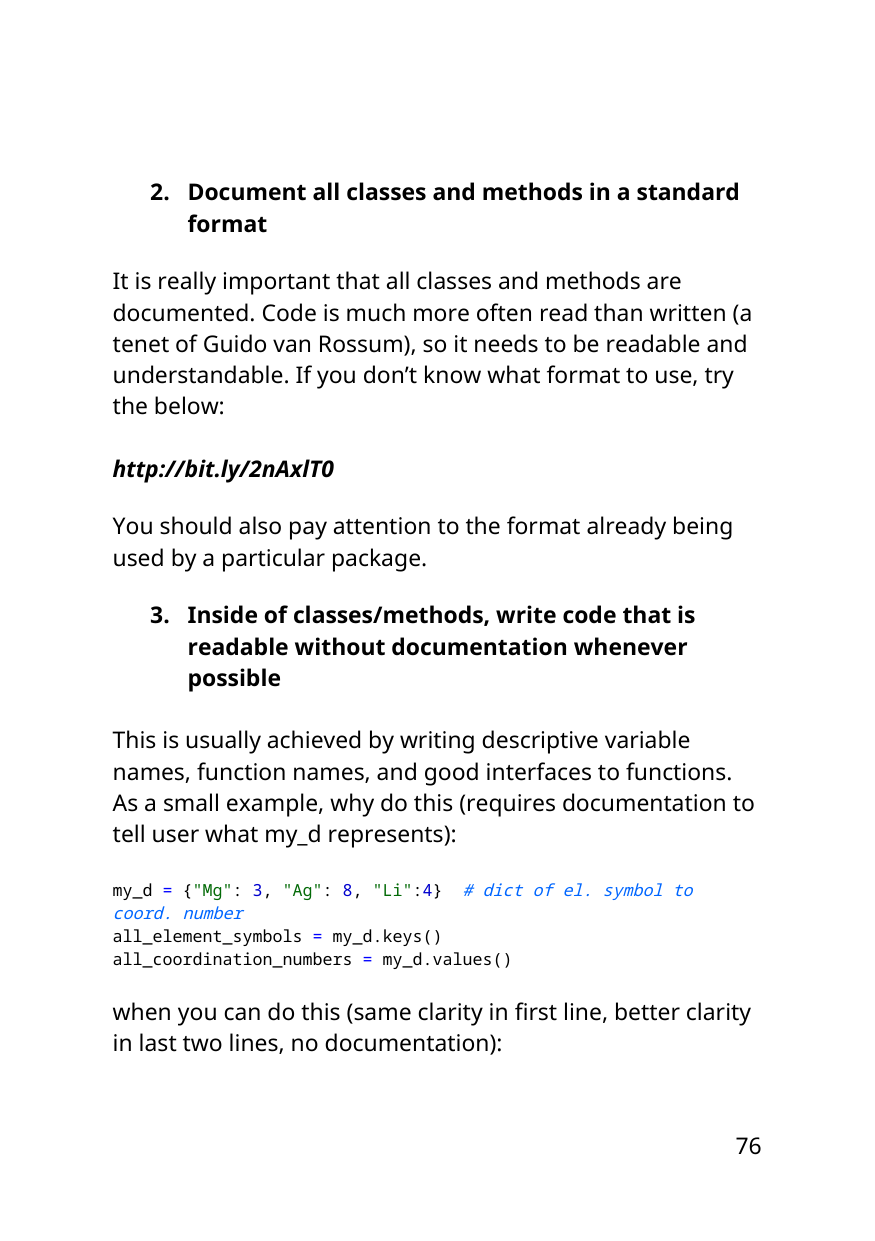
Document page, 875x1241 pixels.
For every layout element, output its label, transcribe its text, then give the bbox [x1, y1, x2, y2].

list Document all classes and methods in a standard format [150, 176, 762, 239]
text http://bit.ly/2nAxlT0 [112, 453, 762, 484]
text You should also pay attention to the format already being used by a particular package. [112, 510, 762, 573]
text when you can do this (same clarity in first line, better clarity in last two lines, no documentation): [112, 996, 762, 1059]
text It is really important that all classes and methods are documented. Code is much more often read than written (a tenet of Guido van Rossum), so it needs to be readable and understandable. If you don’t know what format to use, try the below: [112, 265, 762, 421]
text This is usually achieved by writing descriptive variable names, function names, and good interfaces to functions. As a small example, why do this (requires documentation to tell user what my_d represents): [112, 724, 762, 849]
list Inside of classes/methods, write code that is readable without documentation whenever possible [150, 599, 762, 693]
text my_d = {"Mg": 3, "Ag": 8, "Li":4} # dict of el. symbol to coord. number all_element_symbols = my_d.keys() all_coordination_numbers = my_d.values() [112, 879, 762, 970]
